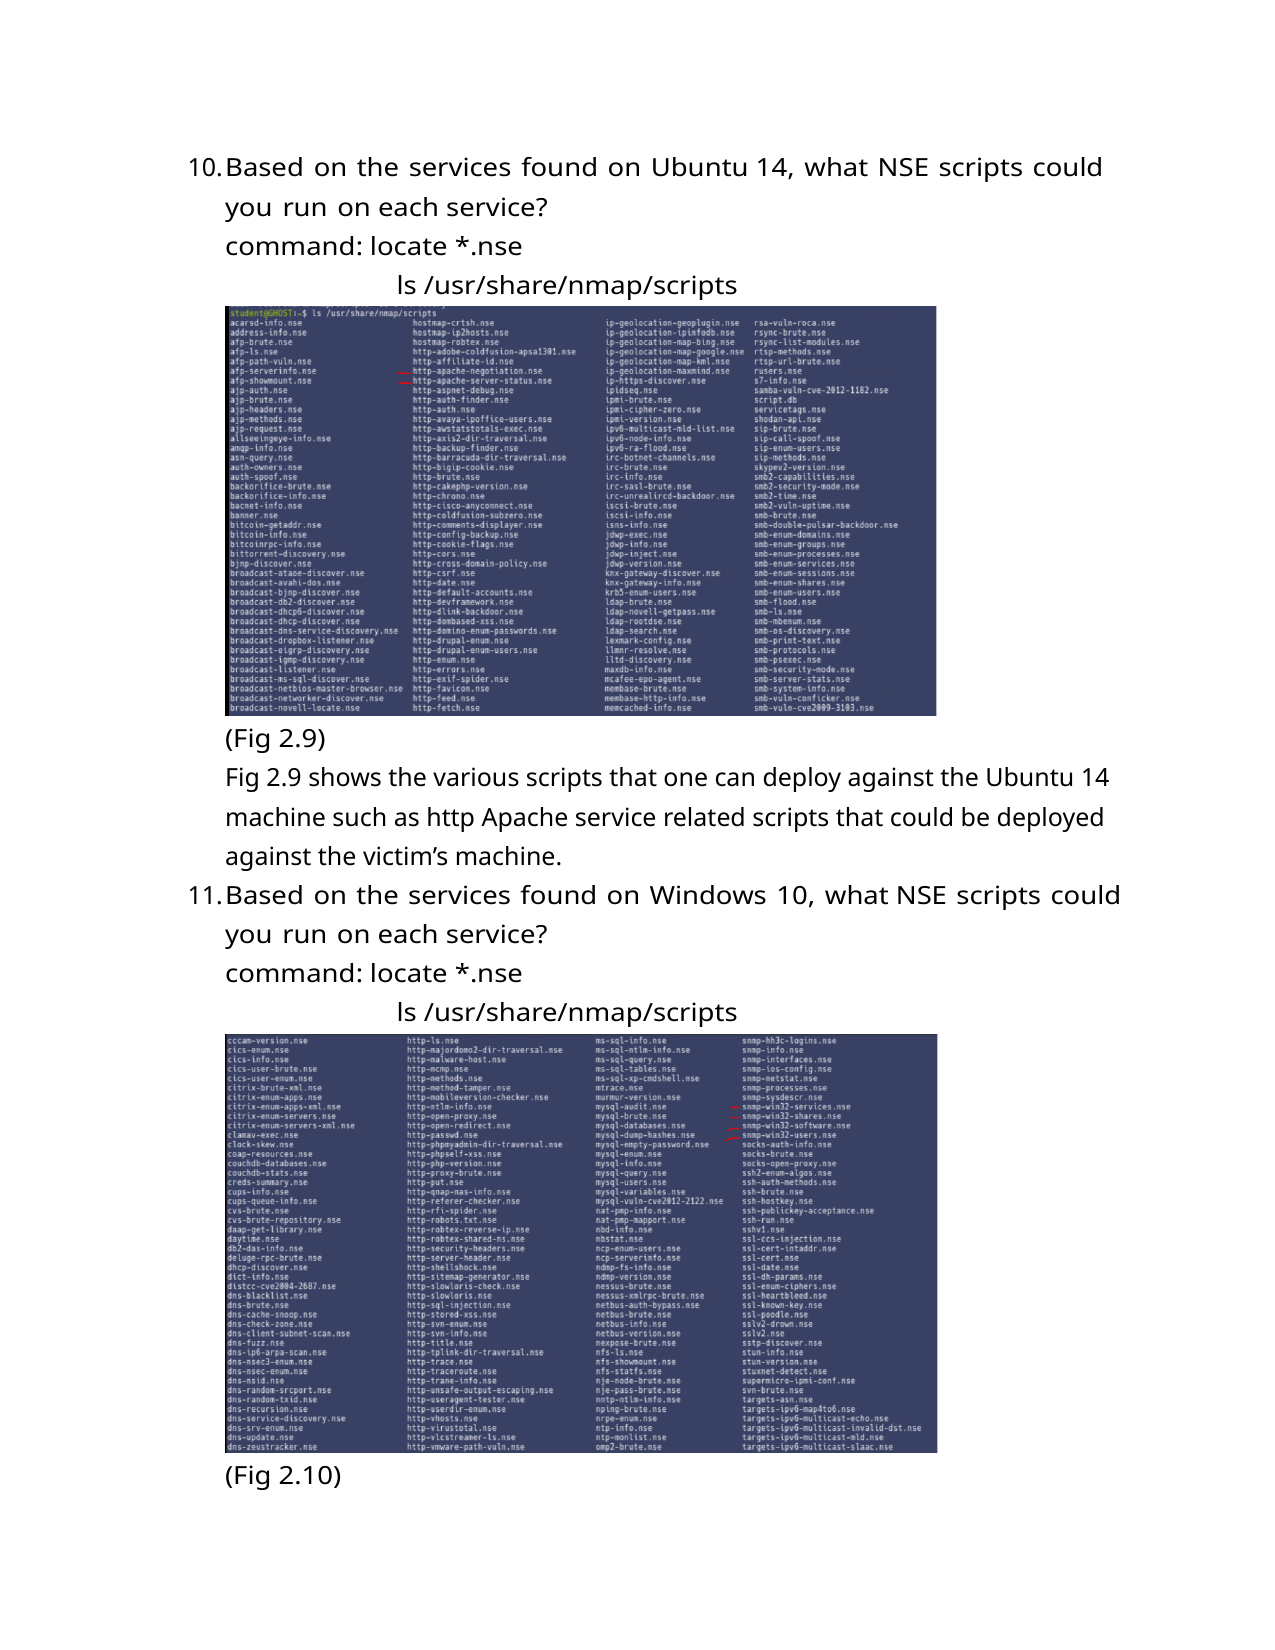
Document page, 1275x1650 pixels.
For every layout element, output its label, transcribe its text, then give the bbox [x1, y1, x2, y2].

picture [225, 1034, 938, 1453]
picture [225, 306, 937, 716]
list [187, 877, 1125, 1492]
